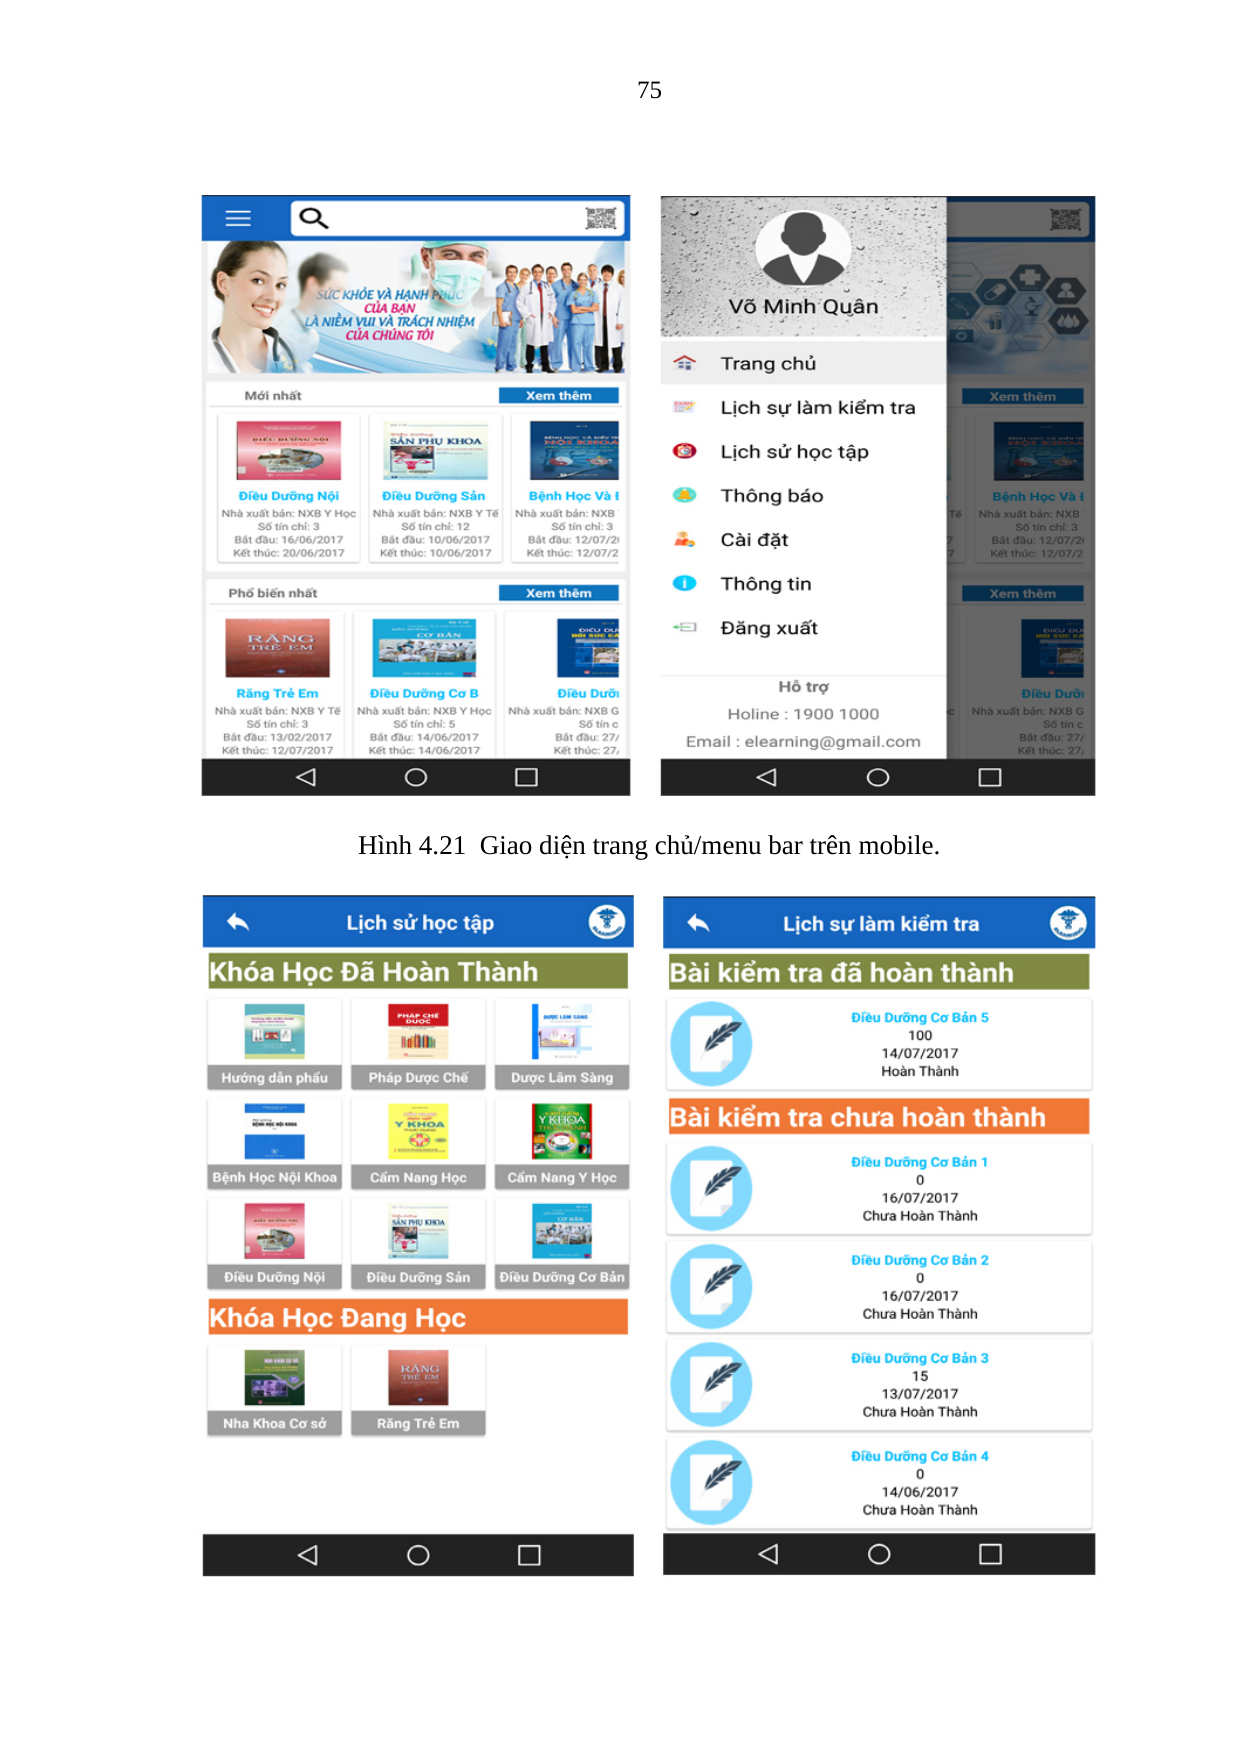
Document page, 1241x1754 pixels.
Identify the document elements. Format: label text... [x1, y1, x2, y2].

list Hình 4.21 Giao diện trang chủ/menu bar trên mobile. [177, 829, 1122, 860]
picture [177, 177, 1113, 815]
picture [177, 875, 1113, 1593]
